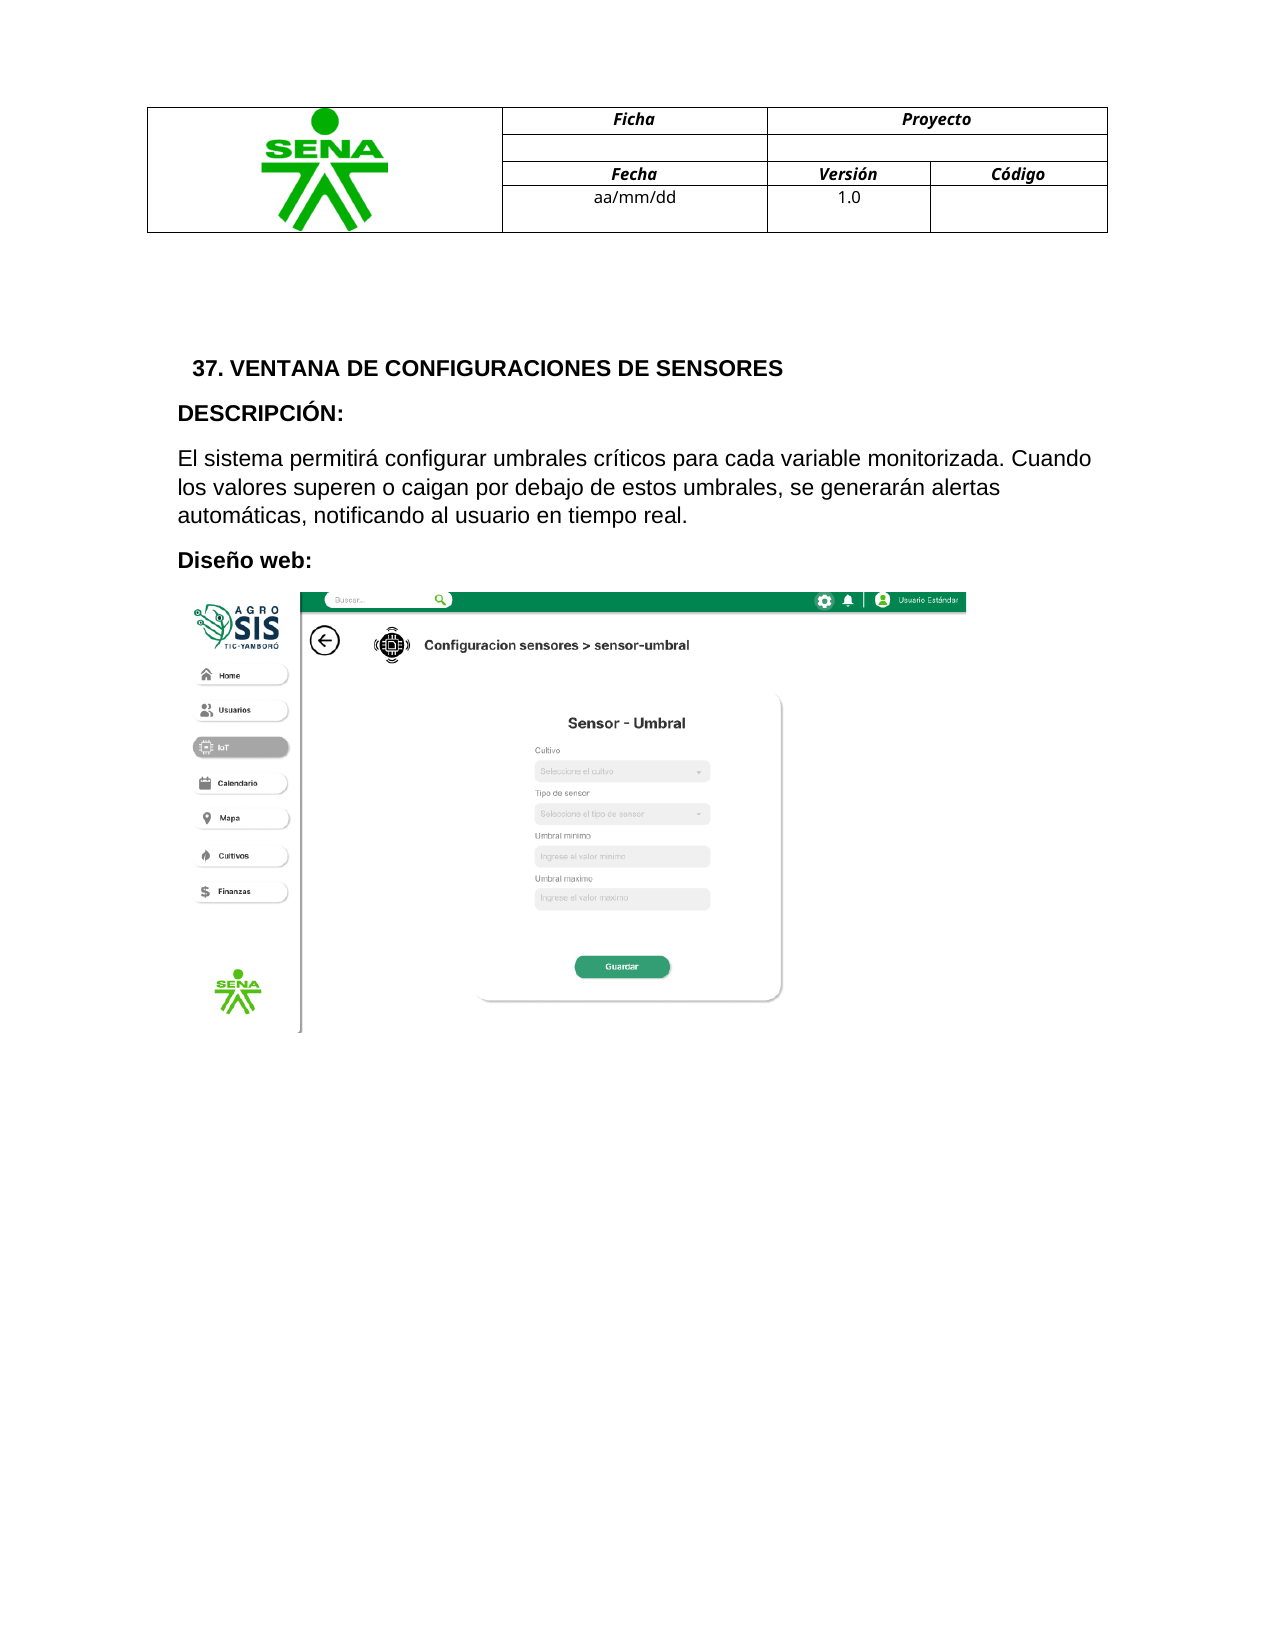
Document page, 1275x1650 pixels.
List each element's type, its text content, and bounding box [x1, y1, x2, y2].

picture [177, 592, 967, 1033]
list VENTANA DE CONFIGURACIONES DE SENSORES [192, 355, 1098, 381]
text DESCRIPCIÓN: [177, 400, 1098, 426]
text Diseño web: [177, 547, 1098, 573]
picture [261, 107, 389, 232]
text El sistema permitirá configurar umbrales críticos para cada variable monitorizada. Cuando los valores superen o caigan por debajo de estos umbrales, se generarán alertas automáticas, notificando al usuario en tiempo real. [177, 445, 1098, 528]
